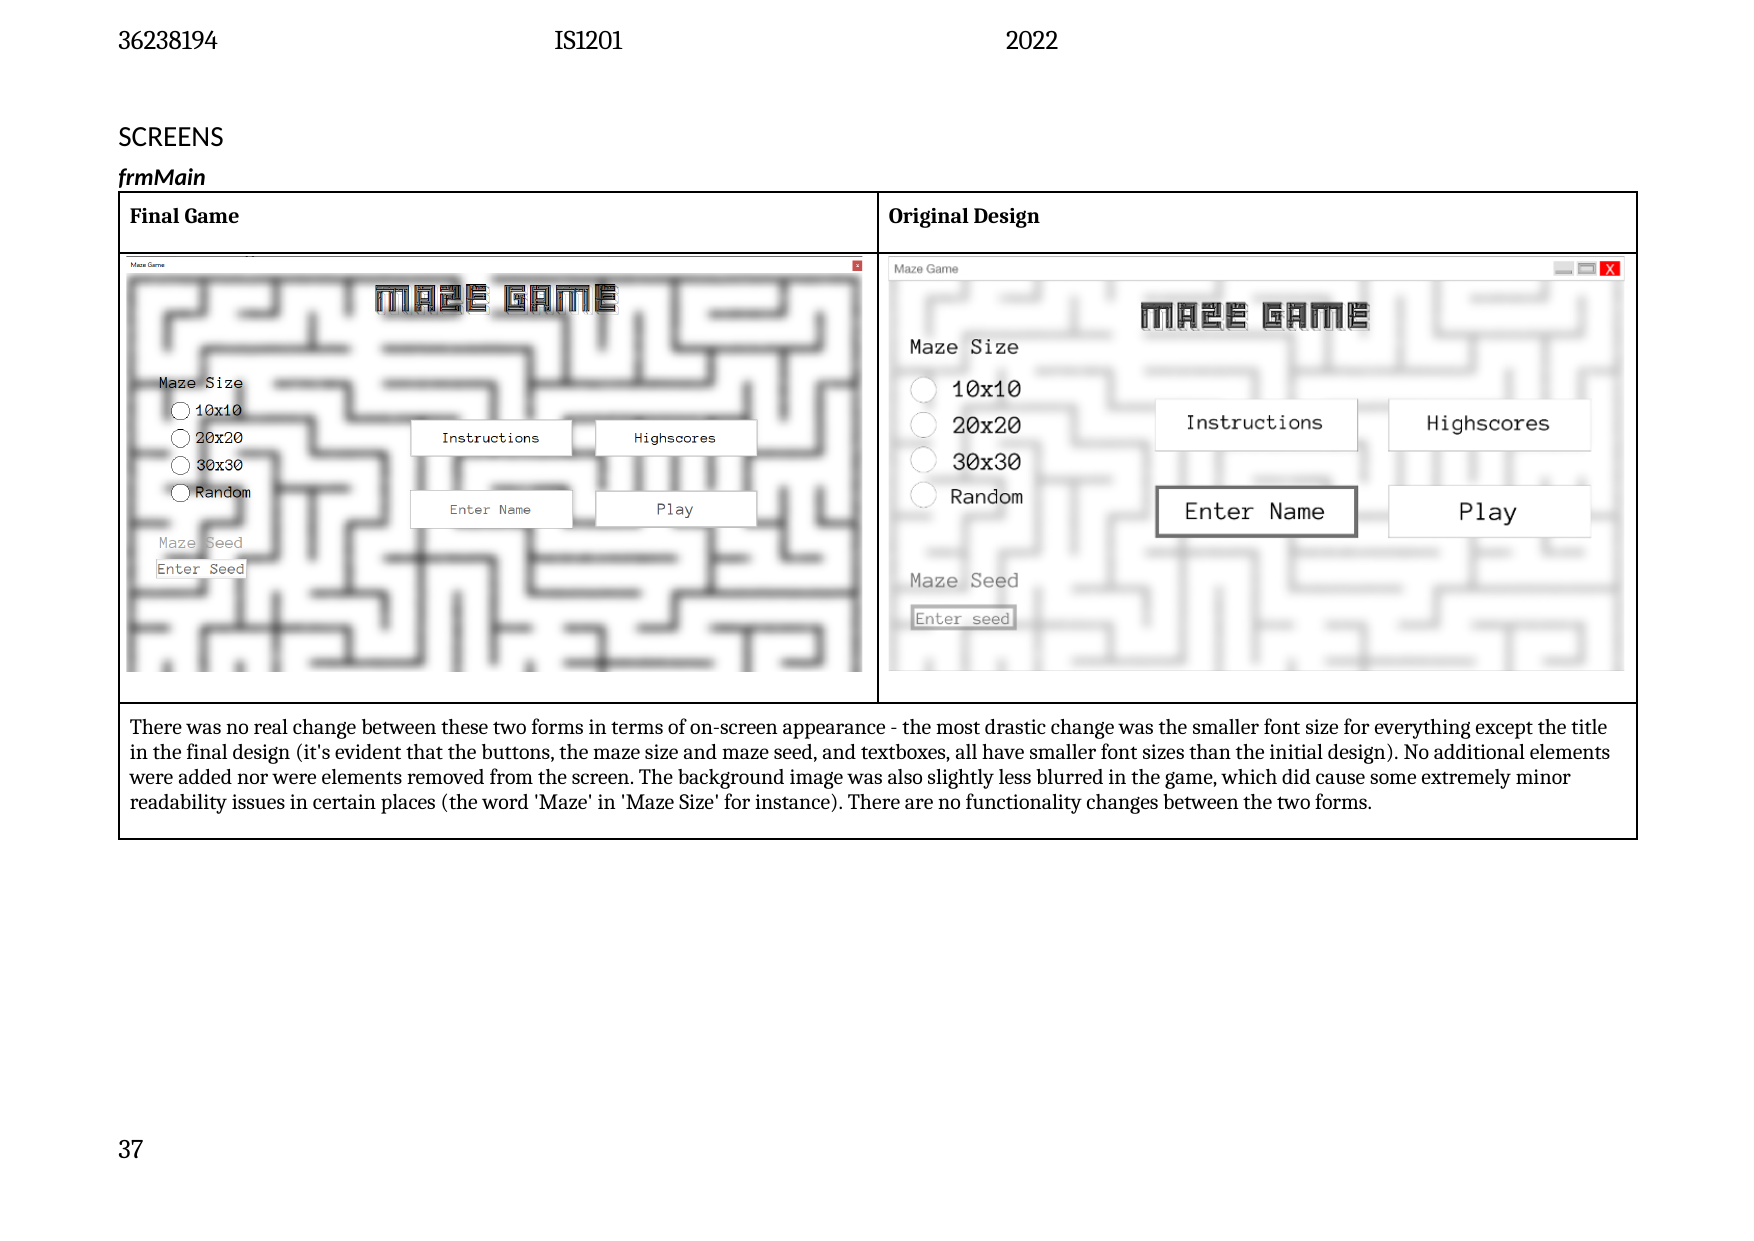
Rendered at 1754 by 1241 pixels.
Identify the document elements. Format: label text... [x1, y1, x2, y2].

picture [126, 256, 863, 672]
table_cell [120, 254, 877, 702]
table_header Original Design [879, 193, 1636, 252]
table_cell [879, 254, 1636, 702]
picture [888, 256, 1625, 672]
table_header Final Game [120, 193, 877, 252]
subtitle frmMain [118, 162, 1636, 191]
subtitle Screens [118, 118, 1636, 154]
table_cell There was no real change between these two forms in terms of on-screen appearance - the most drastic change was the smaller font size for everything except the title in the final design (it's evident that the buttons, the maze size and maze seed, and textboxes, all have smaller font sizes than the initial design). No additional elements were added nor were elements removed from the screen. The background image was also slightly less blurred in the game, which did cause some extremely minor readability issues in certain places (the word 'Maze' in 'Maze Size' for instance). There are no functionality changes between the two forms. [120, 704, 1636, 838]
